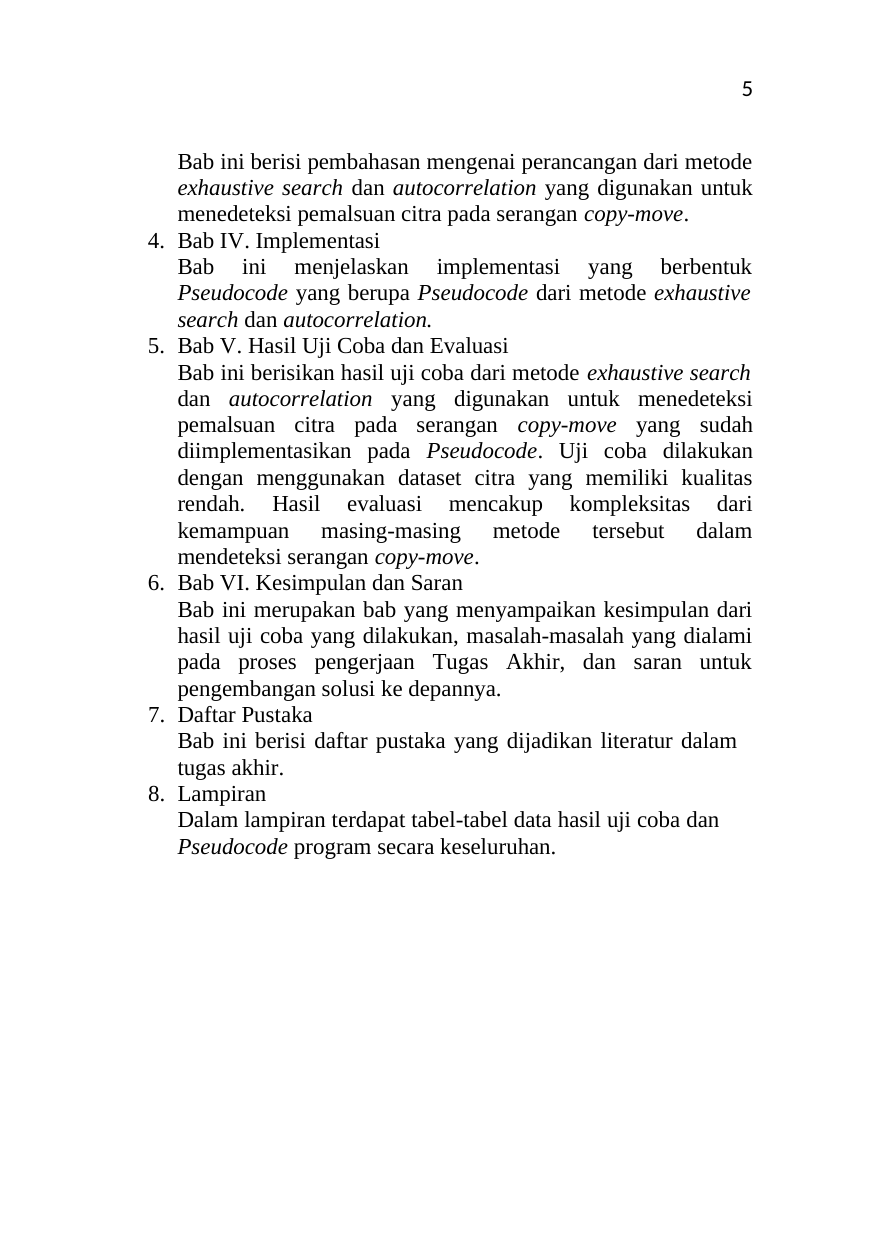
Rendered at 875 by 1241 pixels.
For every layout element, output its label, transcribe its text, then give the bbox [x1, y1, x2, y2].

text Bab ini berisi daftar pustaka yang dijadikan literatur dalam tugas akhir. [177, 727, 738, 780]
list Bab IV. Implementasi [148, 227, 753, 253]
list Bab V. Hasil Uji Coba dan Evaluasi [148, 332, 753, 358]
text Bab ini merupakan bab yang menyampaikan kesimpulan dari hasil uji coba yang dilakukan, masalah-masalah yang dialami pada proses pengerjaan Tugas Akhir, dan saran untuk pengembangan solusi ke depannya. [177, 596, 753, 701]
list Lampiran [148, 780, 721, 807]
text Dalam lampiran terdapat tabel-tabel data hasil uji coba dan Pseudocode program secara keseluruhan. [177, 807, 721, 859]
text Bab ini berisi pembahasan mengenai perancangan dari metode exhaustive search dan autocorrelation yang digunakan untuk menedeteksi pemalsuan citra pada serangan copy-move. [177, 148, 753, 227]
list Daftar Pustaka [148, 701, 721, 727]
text Bab ini menjelaskan implementasi yang berbentuk Pseudocode yang berupa Pseudocode dari metode exhaustive search dan autocorrelation. [177, 253, 753, 332]
list Bab VI. Kesimpulan dan Saran [148, 569, 721, 596]
text Bab ini berisikan hasil uji coba dari metode exhaustive search dan autocorrelation yang digunakan untuk menedeteksi pemalsuan citra pada serangan copy-move yang sudah diimplementasikan pada Pseudocode. Uji coba dilakukan dengan menggunakan dataset citra yang memiliki kualitas rendah. Hasil evaluasi mencakup kompleksitas dari kemampuan masing-masing metode tersebut dalam mendeteksi serangan copy-move. [177, 358, 753, 569]
